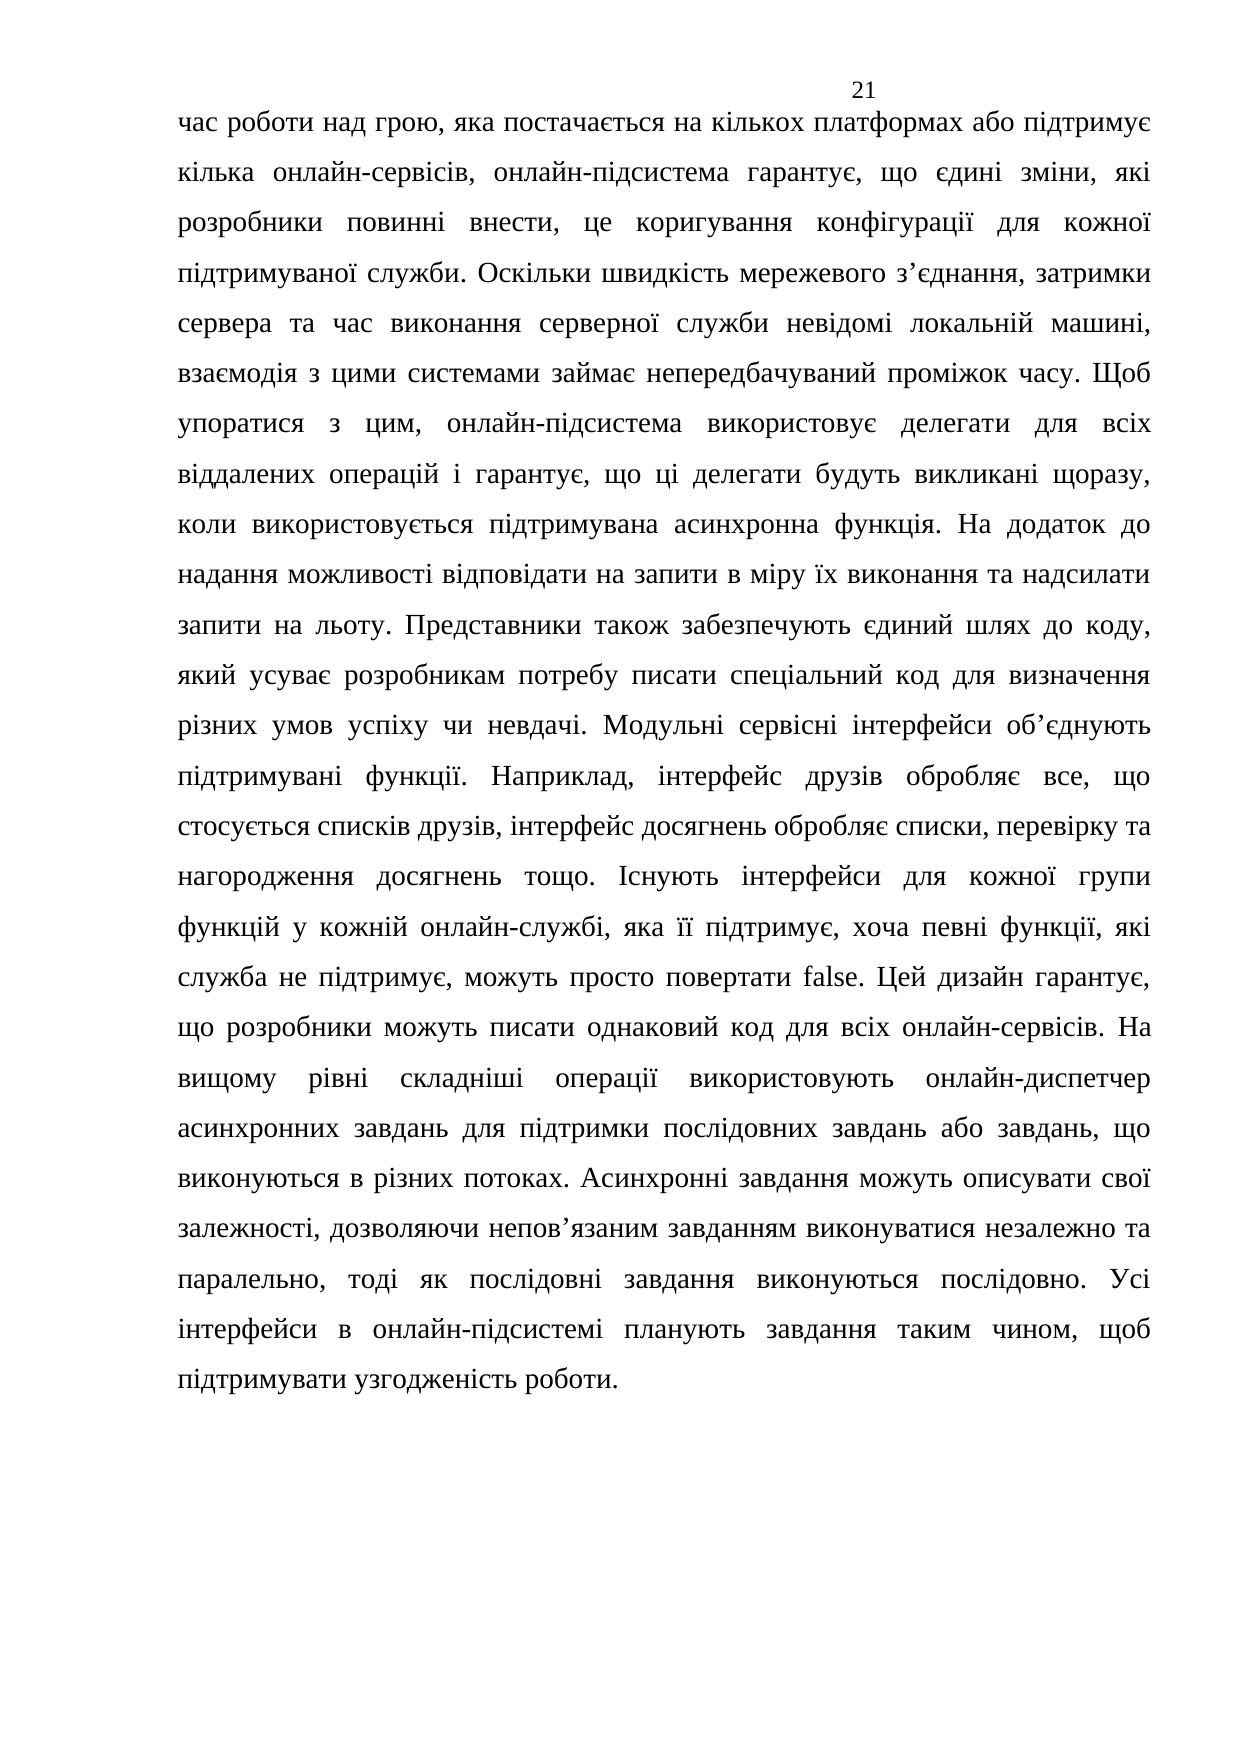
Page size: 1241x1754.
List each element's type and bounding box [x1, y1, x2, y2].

text [177, 104, 1152, 1395]
